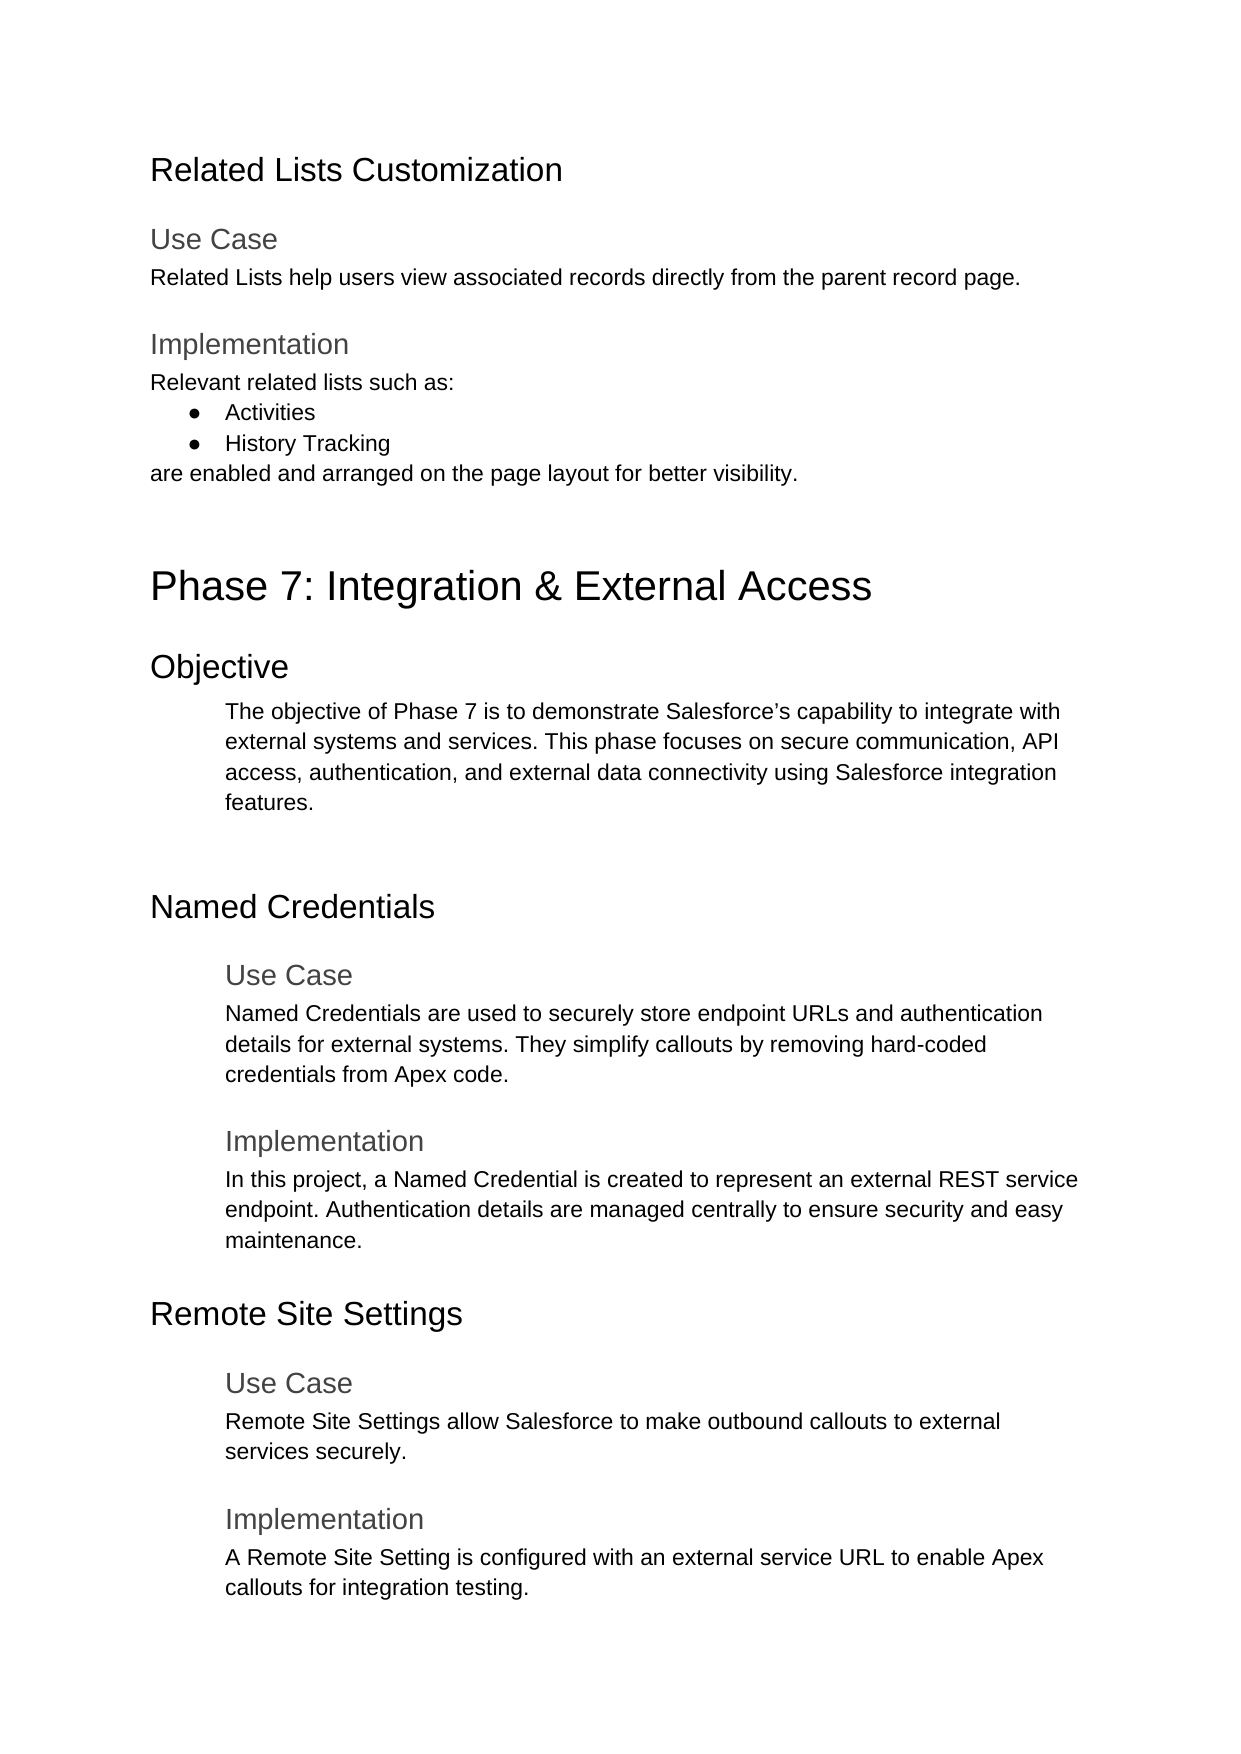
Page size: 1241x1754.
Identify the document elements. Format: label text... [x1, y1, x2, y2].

text A Remote Site Setting is configured with an external service URL to enable Apex callouts for integration testing. [225, 1543, 1090, 1600]
subtitle Remote Site Settings [150, 1294, 1090, 1333]
subtitle Use Case [150, 222, 1090, 255]
list Activities [187, 399, 1090, 426]
subtitle Related Lists Customization [150, 150, 1090, 188]
text Relevant related lists such as: [150, 369, 1090, 395]
text In this project, a Named Credential is created to represent an external REST service endpoint. Authentication details are managed centrally to ensure security and easy maintenance. [225, 1166, 1090, 1253]
subtitle Implementation [150, 327, 1090, 361]
text Remote Site Settings allow Salesforce to make outbound callouts to external services securely. [225, 1408, 1090, 1464]
text Named Credentials are used to securely store endpoint URLs and authentication details for external systems. They simplify callouts by removing hard‑coded credentials from Apex code. [225, 1000, 1090, 1087]
subtitle Phase 7: Integration & External Access [150, 562, 1090, 610]
subtitle Objective [150, 647, 1090, 686]
text are enabled and arranged on the page layout for better visibility. [150, 460, 1090, 486]
text The objective of Phase 7 is to demonstrate Salesforce’s capability to integrate with external systems and services. This phase focuses on secure communication, API access, authentication, and external data connectivity using Salesforce integration features. [225, 698, 1090, 815]
subtitle Implementation [225, 1124, 1090, 1158]
subtitle Use Case [225, 1366, 1090, 1399]
subtitle Use Case [225, 958, 1090, 992]
subtitle Implementation [225, 1502, 1090, 1535]
list History Tracking [187, 429, 1090, 456]
text Related Lists help users view associated records directly from the parent record page. [150, 264, 1090, 290]
subtitle Named Credentials [150, 887, 1090, 925]
